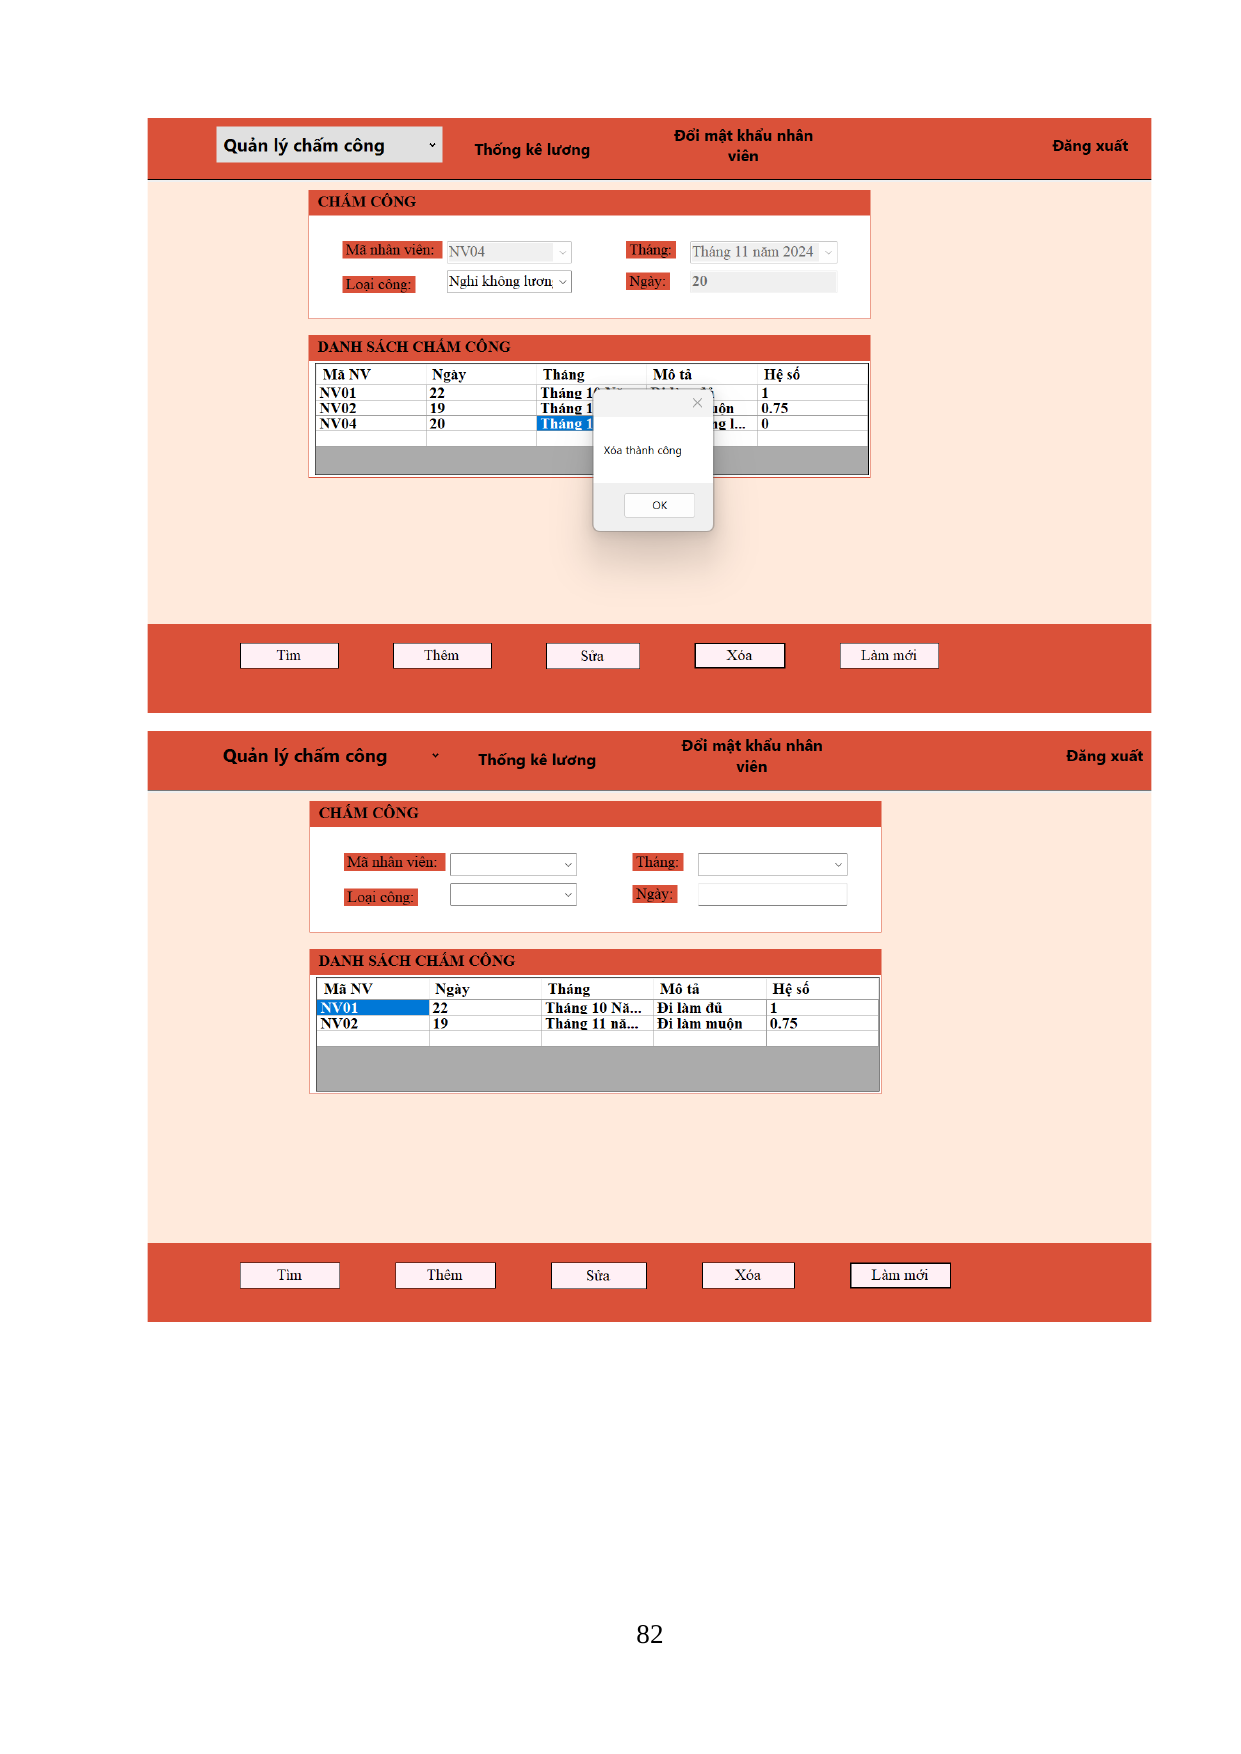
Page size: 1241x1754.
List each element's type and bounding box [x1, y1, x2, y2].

picture [147, 731, 1152, 1322]
picture [147, 118, 1152, 713]
